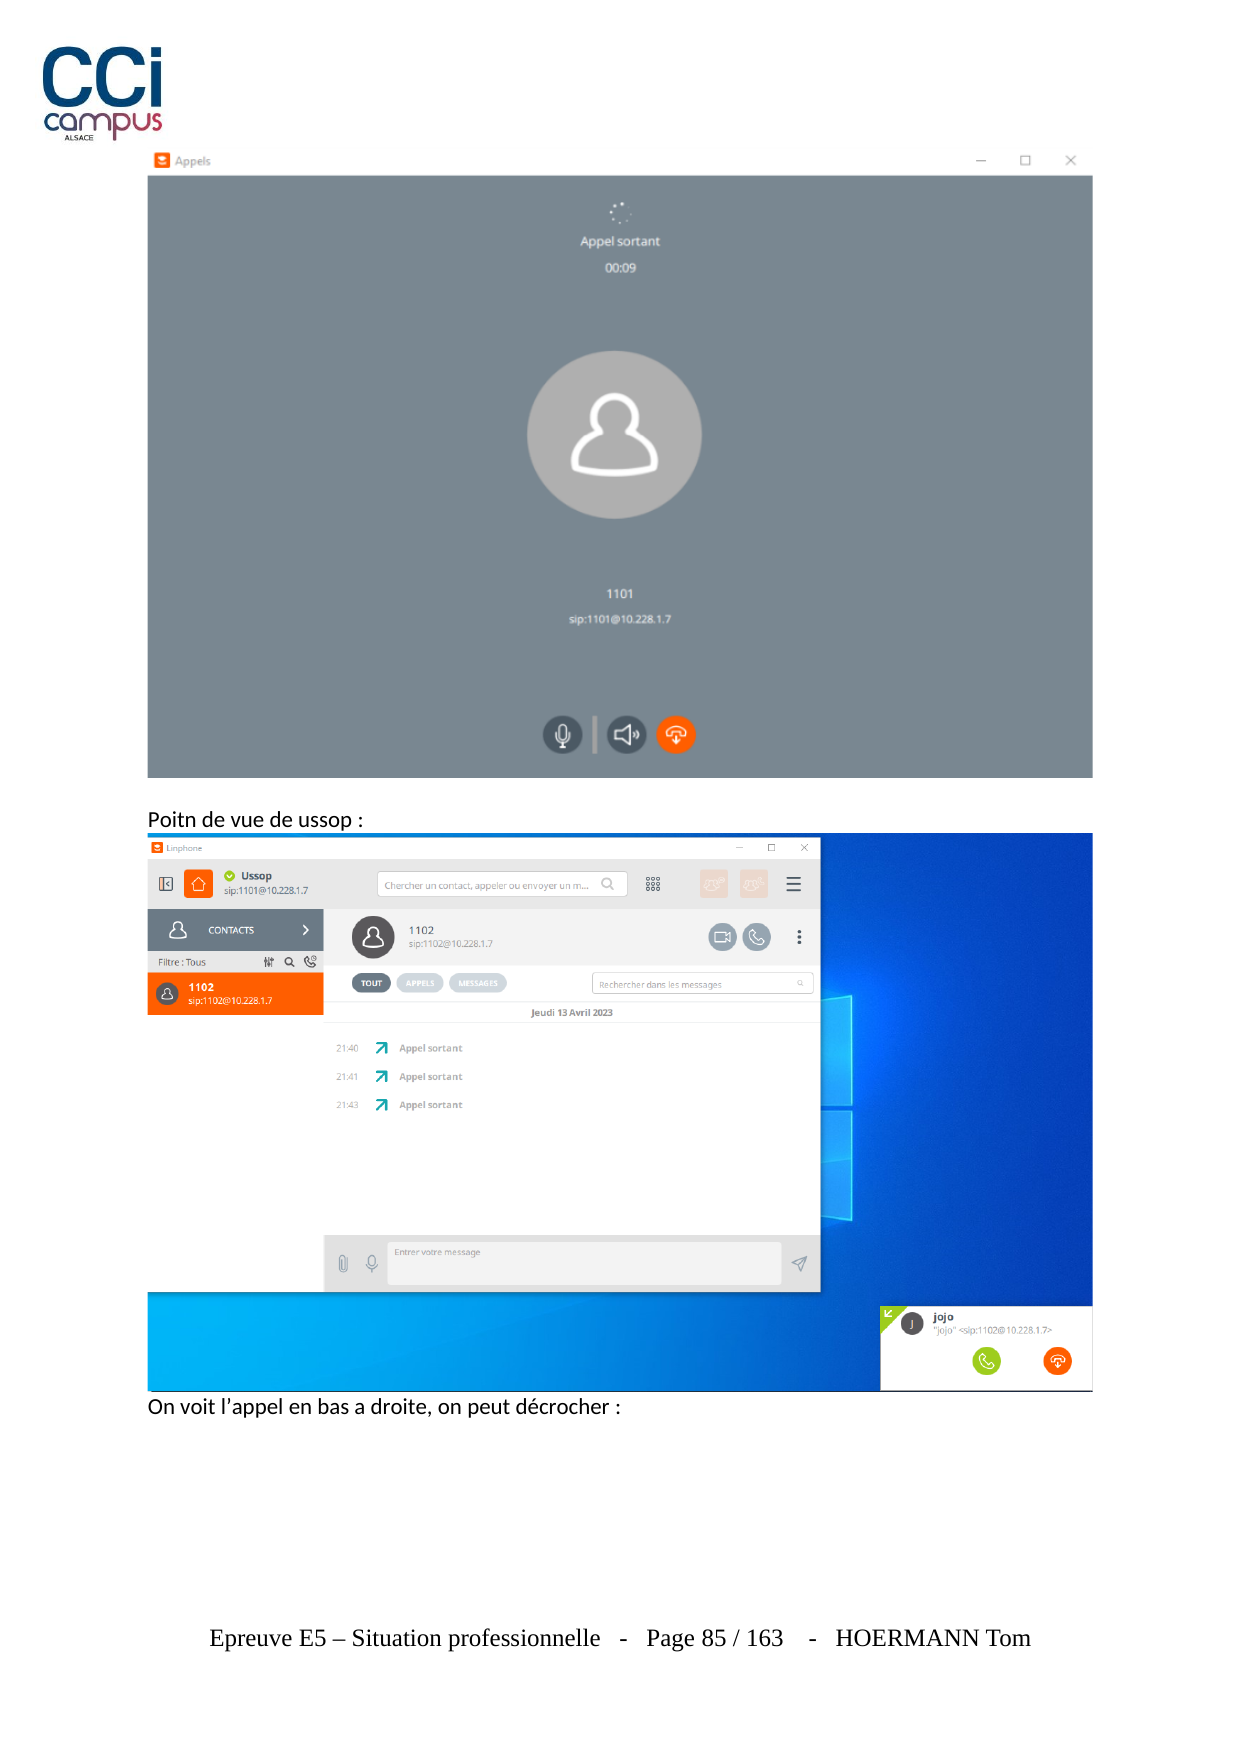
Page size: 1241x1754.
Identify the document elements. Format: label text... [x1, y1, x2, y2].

picture [35, 26, 1093, 778]
text Poitn de vue de ussop : [148, 806, 1093, 833]
picture [147, 833, 1093, 1392]
text On voit l’appel en bas a droite, on peut décrocher : [148, 1392, 1093, 1420]
